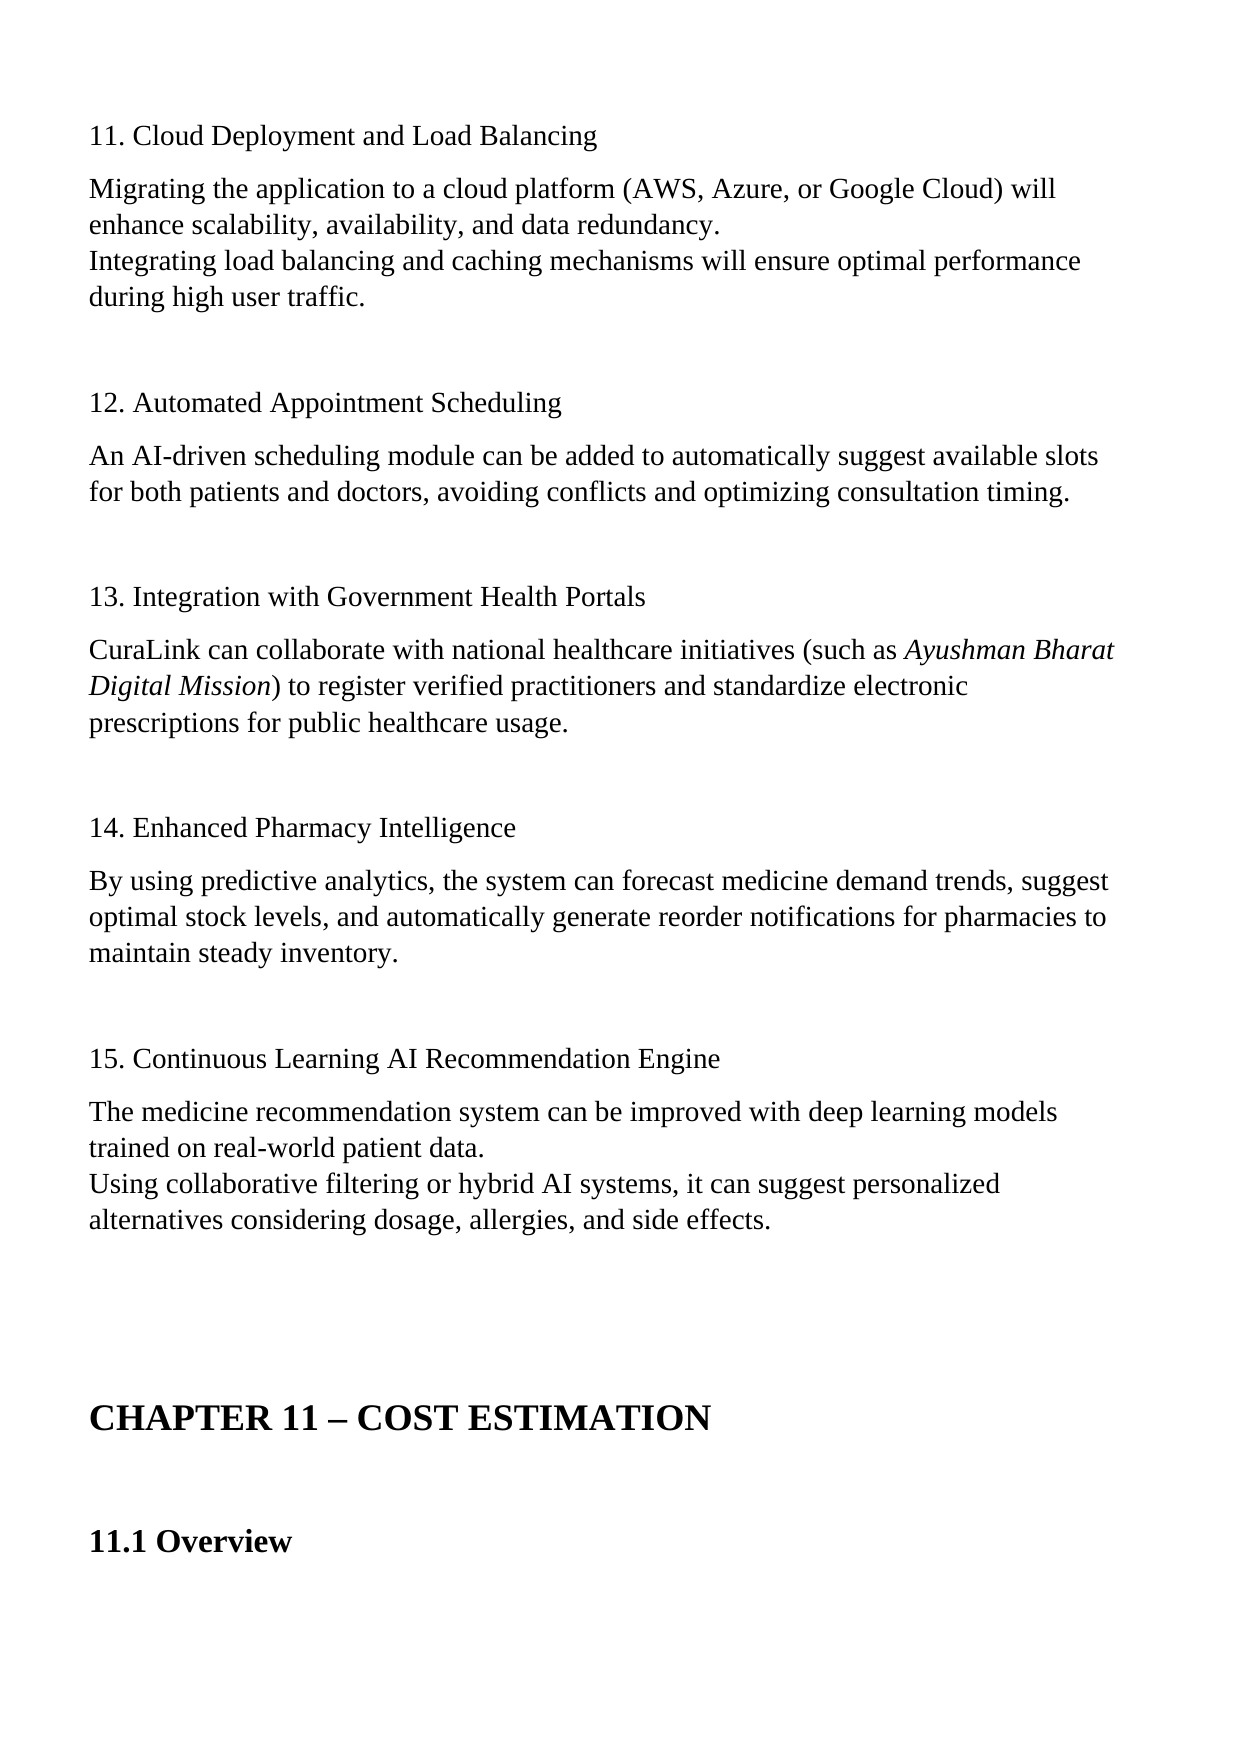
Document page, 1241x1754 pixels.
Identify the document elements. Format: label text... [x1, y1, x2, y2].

text 14. Enhanced Pharmacy Intelligence [89, 810, 1122, 844]
text 12. Automated Appointment Scheduling [89, 385, 1122, 418]
text 15. Continuous Learning AI Recommendation Engine [89, 1041, 1122, 1074]
text CuraLink can collaborate with national healthcare initiatives (such as Ayushman Bharat Digital Mission) to register verified practitioners and standardize electronic prescriptions for public healthcare usage. [89, 632, 1122, 738]
text By using predictive analytics, the system can forecast medicine demand trends, suggest optimal stock levels, and automatically generate reorder notifications for pharmacies to maintain steady inventory. [89, 863, 1122, 969]
text Migrating the application to a cloud platform (AWS, Azure, or Google Cloud) will enhance scalability, availability, and data redundancy. Integrating load balancing and caching mechanisms will ensure optimal performance during high user traffic. [89, 171, 1122, 313]
text 13. Integration with Government Health Portals [89, 579, 1122, 613]
text CHAPTER 11 – COST ESTIMATION [89, 1395, 1122, 1438]
text An AI-driven scheduling module can be added to automatically suggest available slots for both patients and doctors, avoiding conflicts and optimizing consultation timing. [89, 438, 1122, 507]
text The medicine recommendation system can be improved with deep learning models trained on real-world patient data. Using collaborative filtering or hybrid AI systems, it can suggest personalized alternatives considering dosage, allergies, and side effects. [89, 1094, 1122, 1236]
text 11. Cloud Deployment and Load Balancing [89, 118, 1122, 152]
text 11.1 Overview [89, 1521, 1122, 1560]
